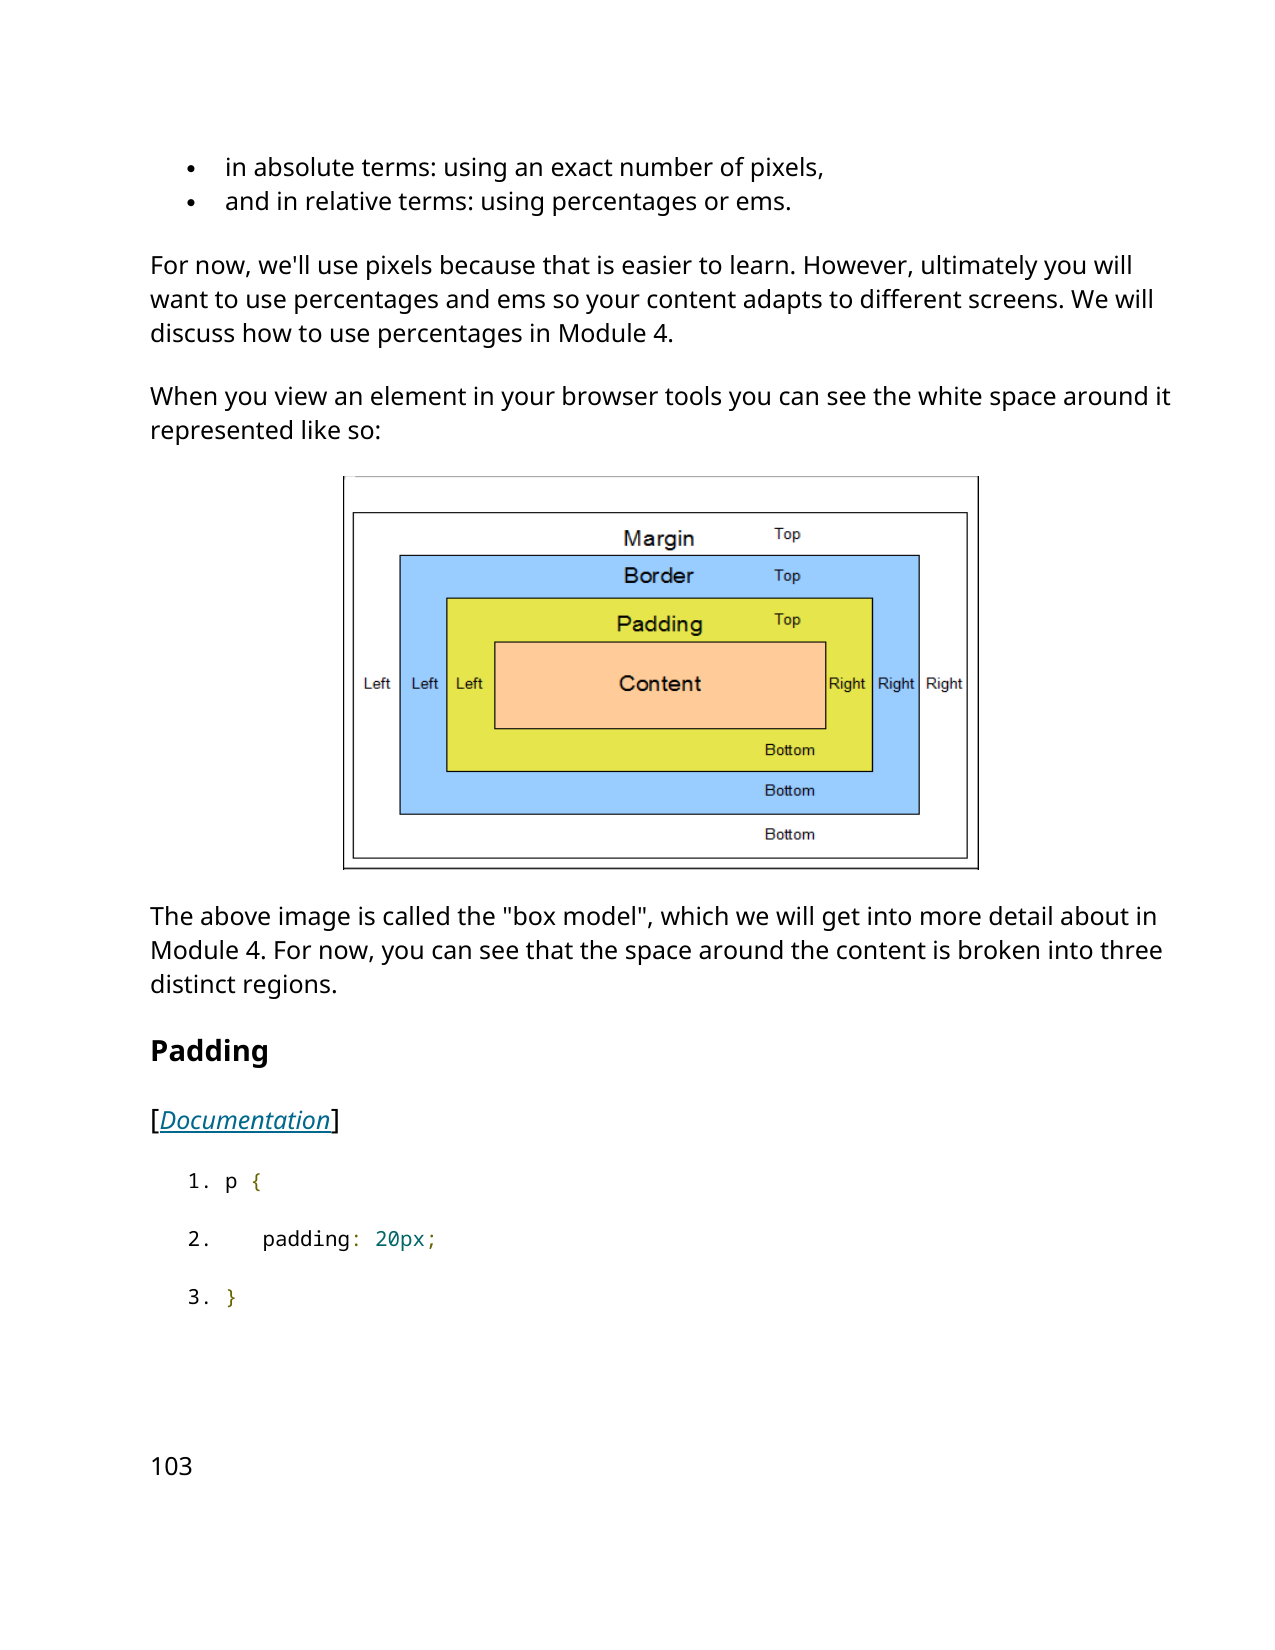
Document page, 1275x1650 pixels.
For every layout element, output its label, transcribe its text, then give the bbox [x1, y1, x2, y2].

list in absolute terms: using an exact number of pixels, [187, 150, 1172, 184]
text When you view an element in your browser tools you can see the white space around it represented like so: [150, 379, 1172, 447]
subtitle Padding [150, 1030, 1172, 1070]
text For now, we'll use pixels because that is easier to learn. However, ultimately you will want to use percentages and ems so your content adapts to different screens. We will discuss how to use percentages in Module 4. [150, 247, 1172, 349]
list padding: 20px; [187, 1224, 1172, 1253]
text [Documentation] [150, 1099, 1172, 1137]
list } [187, 1282, 1172, 1310]
list p { [187, 1167, 1172, 1195]
list and in relative terms: using percentages or ems. [187, 184, 1172, 218]
text The above image is called the "box model", which we will get into more detail about in Module 4. For now, you can see that the space around the content is broken into three distinct regions. [150, 899, 1172, 1001]
picture [343, 476, 979, 870]
